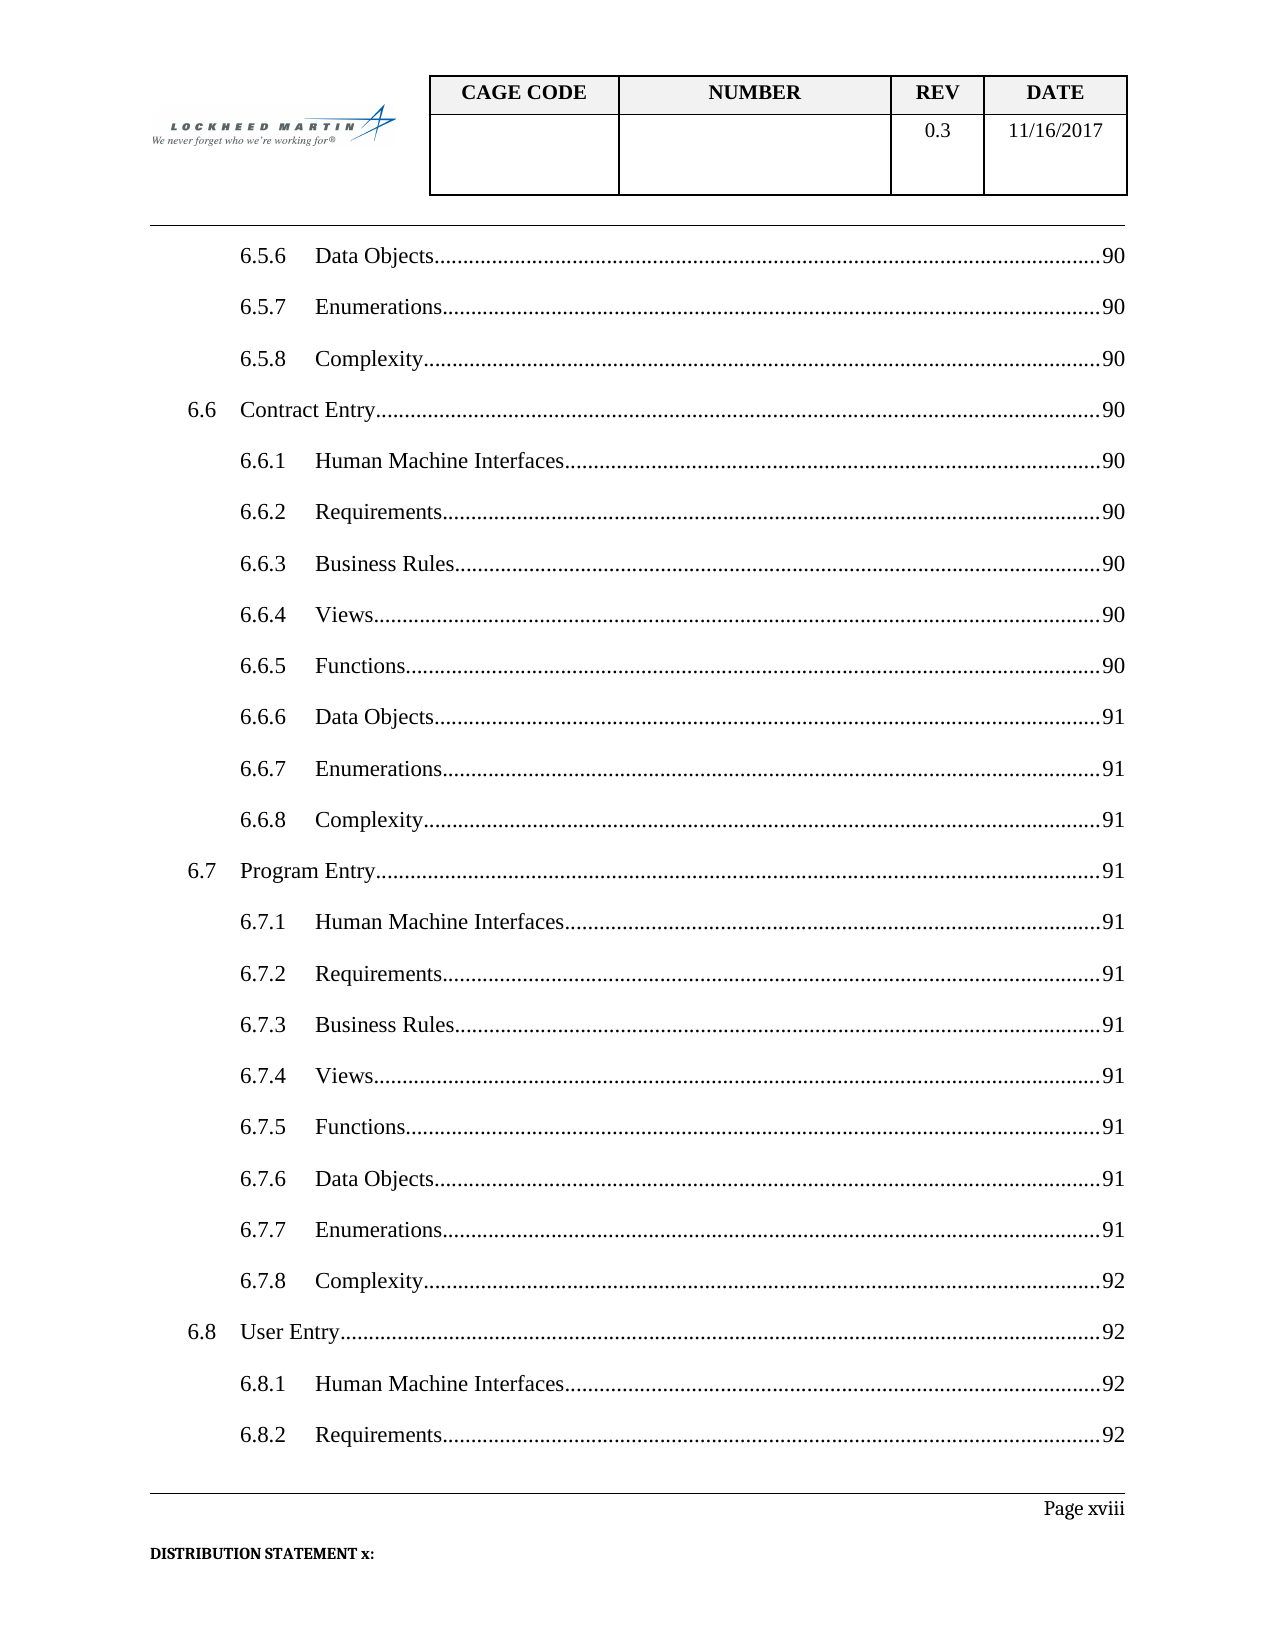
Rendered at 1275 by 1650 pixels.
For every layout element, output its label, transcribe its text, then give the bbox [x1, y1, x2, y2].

text 6.6 Contract Entry 90 [187, 396, 1125, 422]
text 6.6.4 Views 90 [240, 601, 1125, 627]
text 6.6.5 Functions 90 [240, 652, 1125, 678]
text 6.6.2 Requirements 90 [240, 498, 1125, 525]
text 6.8.2 Requirements 92 [240, 1421, 1125, 1447]
text 6.6.3 Business Rules 90 [240, 549, 1125, 576]
text 6.8.1 Human Machine Interfaces 92 [240, 1369, 1125, 1396]
text 6.7.8 Complexity 92 [240, 1267, 1125, 1293]
text 6.7.7 Enumerations 91 [240, 1216, 1125, 1242]
text 6.7.5 Functions 91 [240, 1113, 1125, 1140]
text 6.7.4 Views 91 [240, 1062, 1125, 1088]
text 6.5.8 Complexity 90 [240, 344, 1125, 371]
text 6.7.2 Requirements 91 [240, 959, 1125, 986]
text 6.5.6 Data Objects 90 [240, 242, 1125, 268]
text 6.6.1 Human Machine Interfaces 90 [240, 447, 1125, 473]
text 6.6.6 Data Objects 91 [240, 703, 1125, 730]
picture [152, 104, 397, 146]
text 6.8 User Entry 92 [187, 1318, 1125, 1345]
text 6.5.7 Enumerations 90 [240, 293, 1125, 320]
text 6.7 Program Entry 91 [187, 857, 1125, 883]
text 6.6.8 Complexity 91 [240, 806, 1125, 832]
text 6.7.6 Data Objects 91 [240, 1164, 1125, 1191]
text 6.6.7 Enumerations 91 [240, 754, 1125, 781]
text 6.7.3 Business Rules 91 [240, 1011, 1125, 1037]
text 6.7.1 Human Machine Interfaces 91 [240, 908, 1125, 935]
